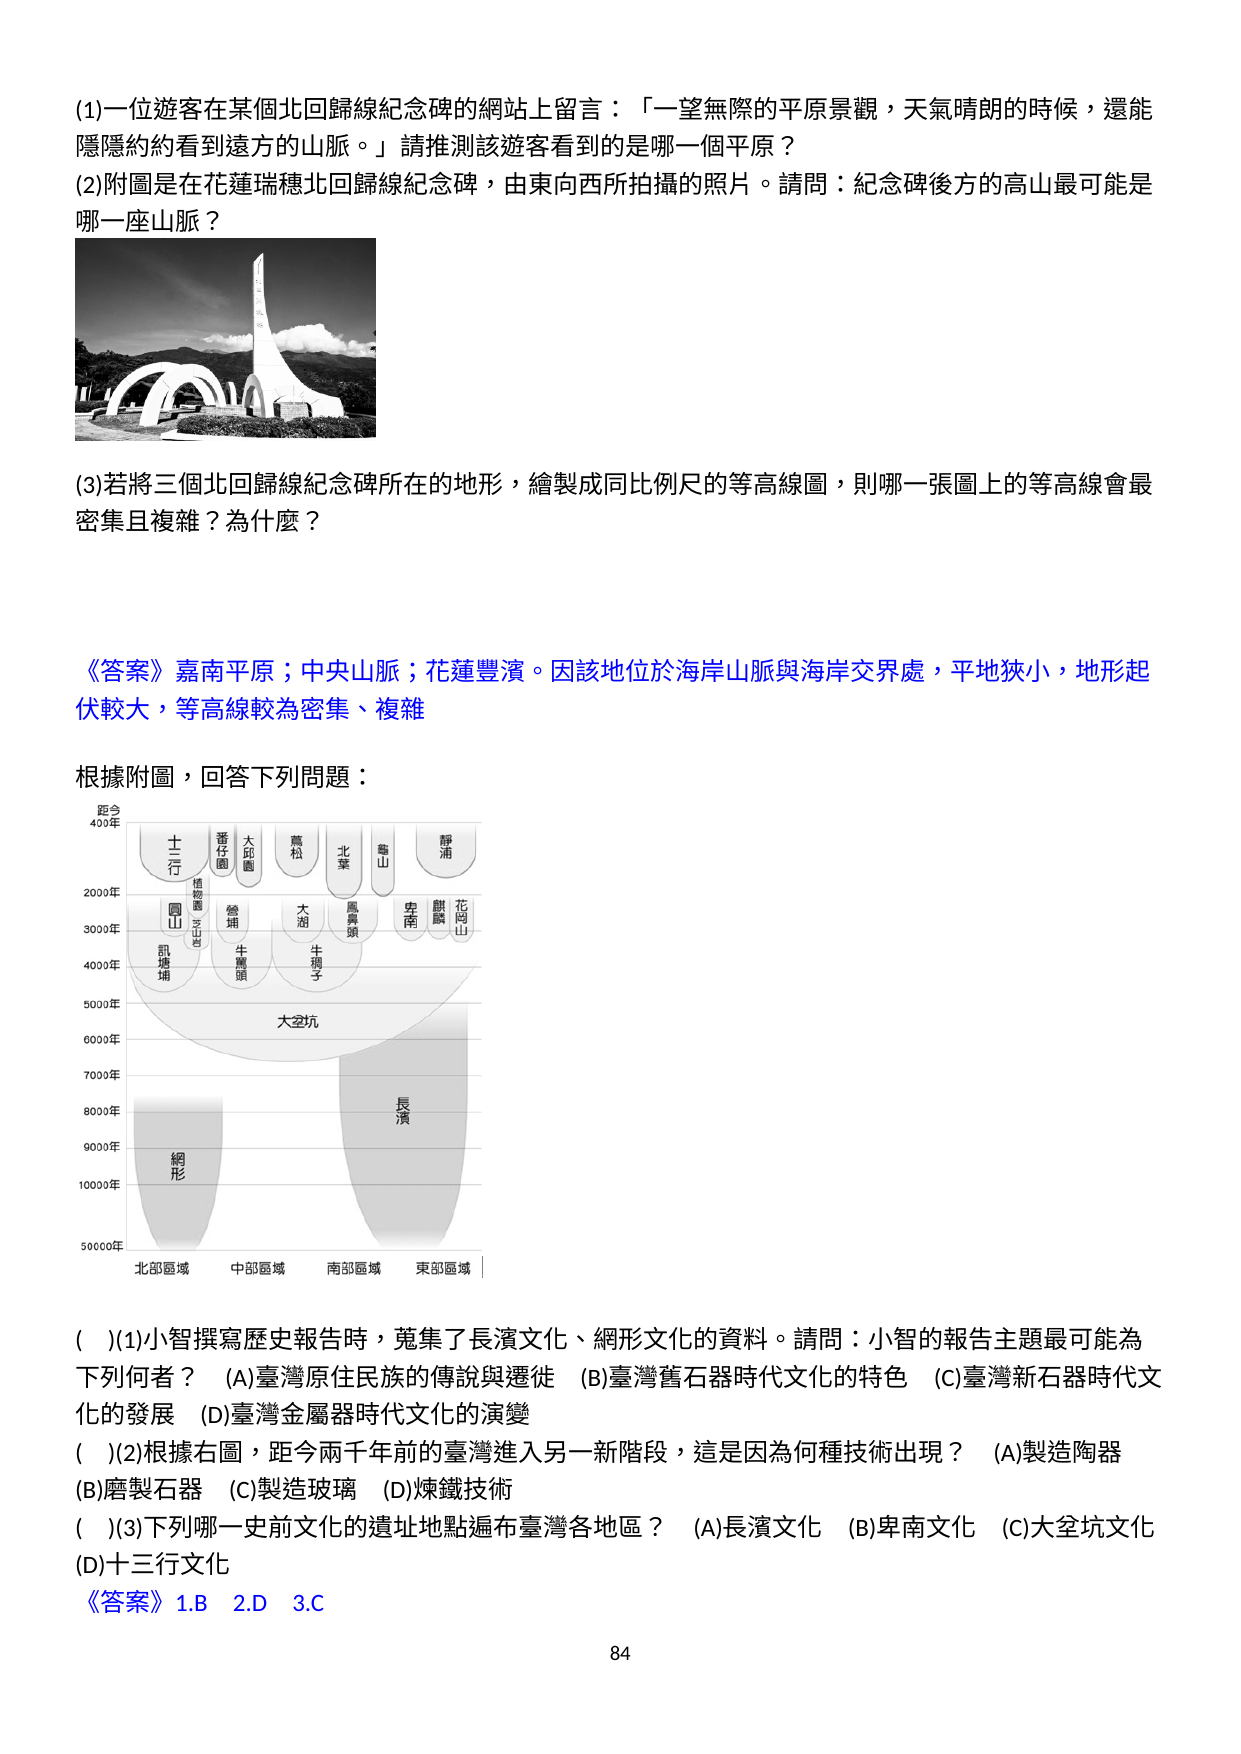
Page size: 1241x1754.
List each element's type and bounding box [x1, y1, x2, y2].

picture [75, 794, 483, 1290]
picture [75, 238, 376, 441]
